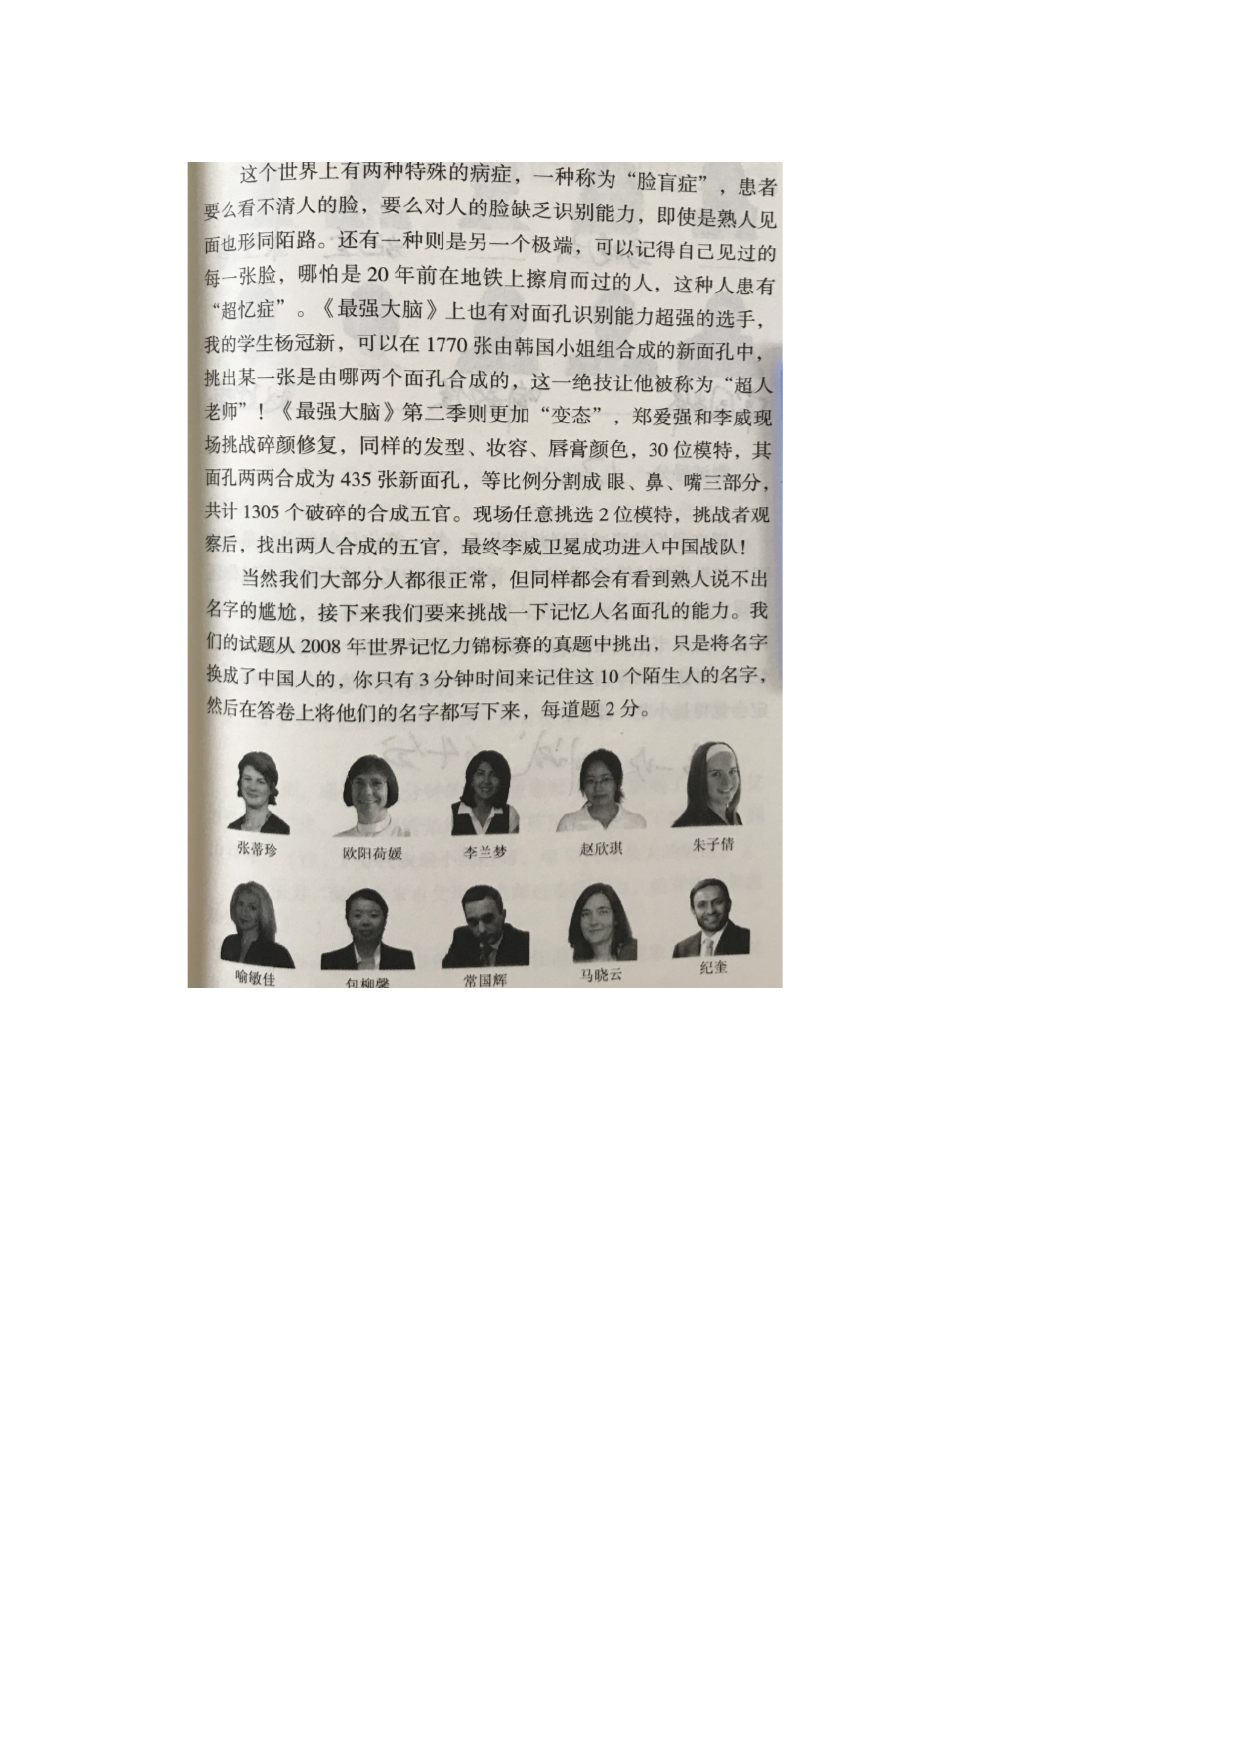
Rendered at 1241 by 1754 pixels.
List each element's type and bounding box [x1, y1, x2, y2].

picture [187, 162, 783, 988]
